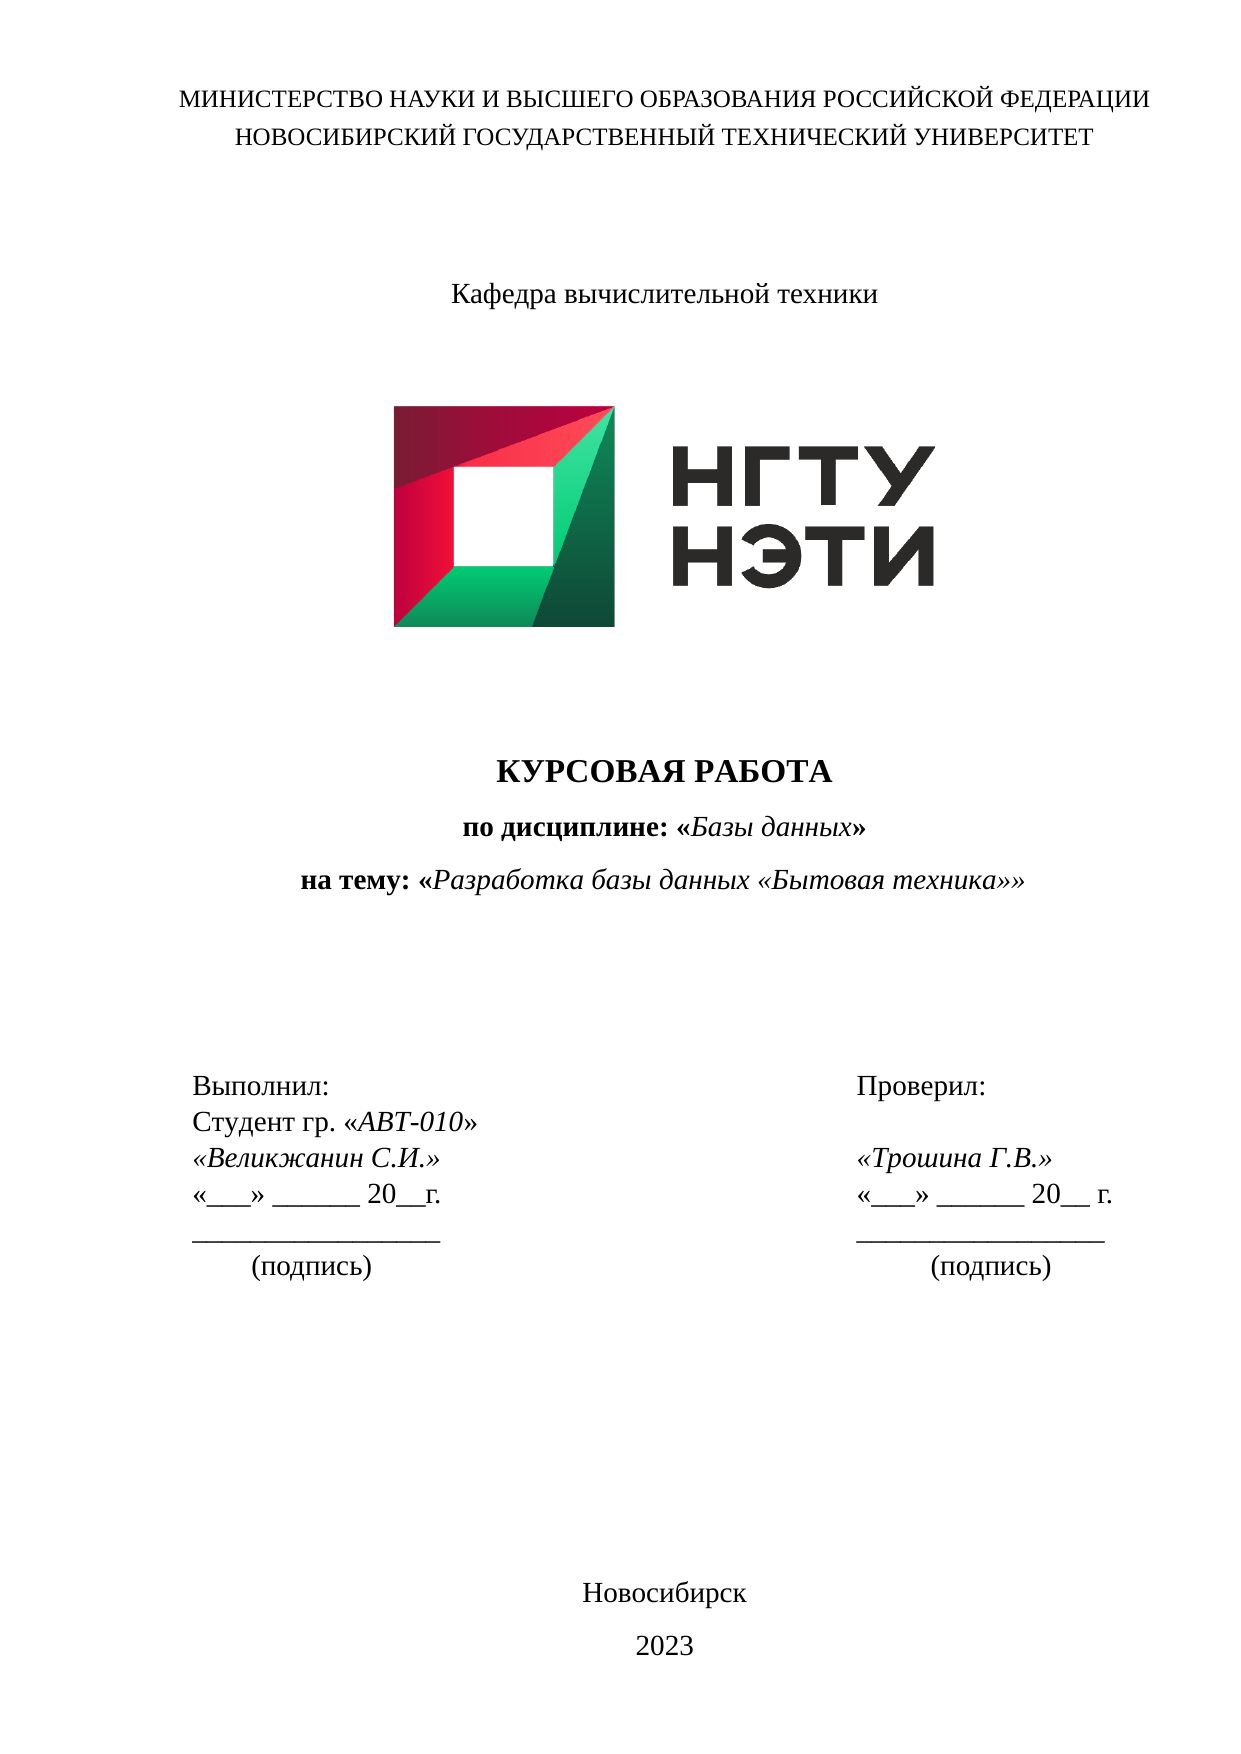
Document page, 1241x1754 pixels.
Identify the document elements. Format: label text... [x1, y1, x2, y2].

text на тему: «Разработка базы данных «Бытовая техника»» [177, 862, 1152, 896]
text Выполнил: Проверил: [177, 1068, 1152, 1101]
text _________________ _________________ [177, 1212, 1152, 1246]
text Кафедра вычислительной техники [177, 276, 1152, 310]
text по дисциплине: «Базы данных» [177, 809, 1152, 843]
text Студент гр. «АВТ-010» [177, 1104, 1152, 1137]
text «___» ______ 20__г. «___» ______ 20__ г. [177, 1176, 1152, 1210]
text (подпись) (подпись) [177, 1248, 1152, 1282]
picture [393, 406, 935, 627]
text «Великжанин С.И.» «Трошина Г.В.» [177, 1140, 1152, 1174]
text КУРСОВАЯ РАБОТА [177, 751, 1152, 789]
